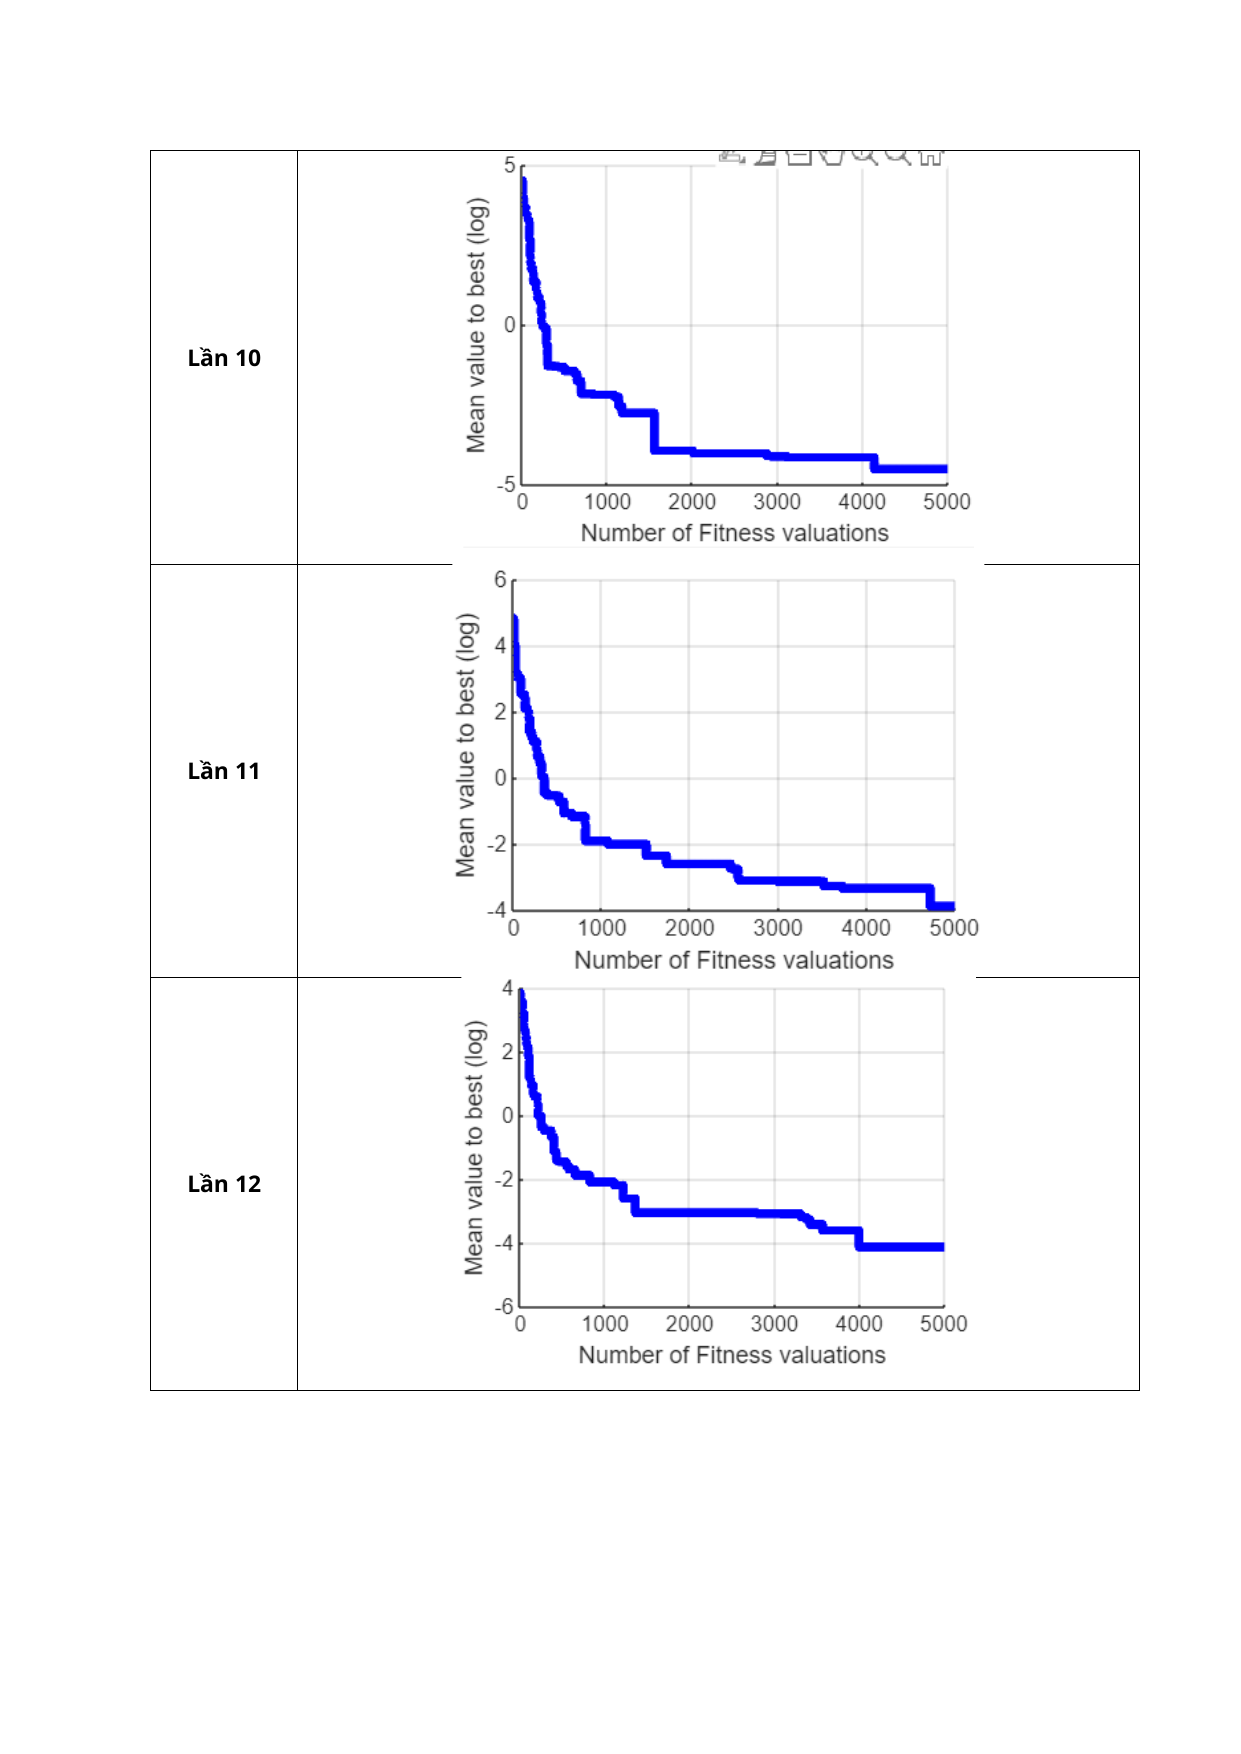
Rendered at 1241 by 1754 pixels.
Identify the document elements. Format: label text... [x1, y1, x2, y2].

table_cell [298, 151, 1139, 563]
picture [463, 151, 974, 548]
table_cell Lần 11 [151, 565, 297, 977]
table_cell [298, 565, 1139, 977]
table_cell [298, 978, 1139, 1390]
table_cell Lần 12 [151, 978, 297, 1390]
picture [452, 564, 985, 973]
picture [461, 977, 976, 1366]
table_cell Lần 10 [151, 151, 297, 563]
